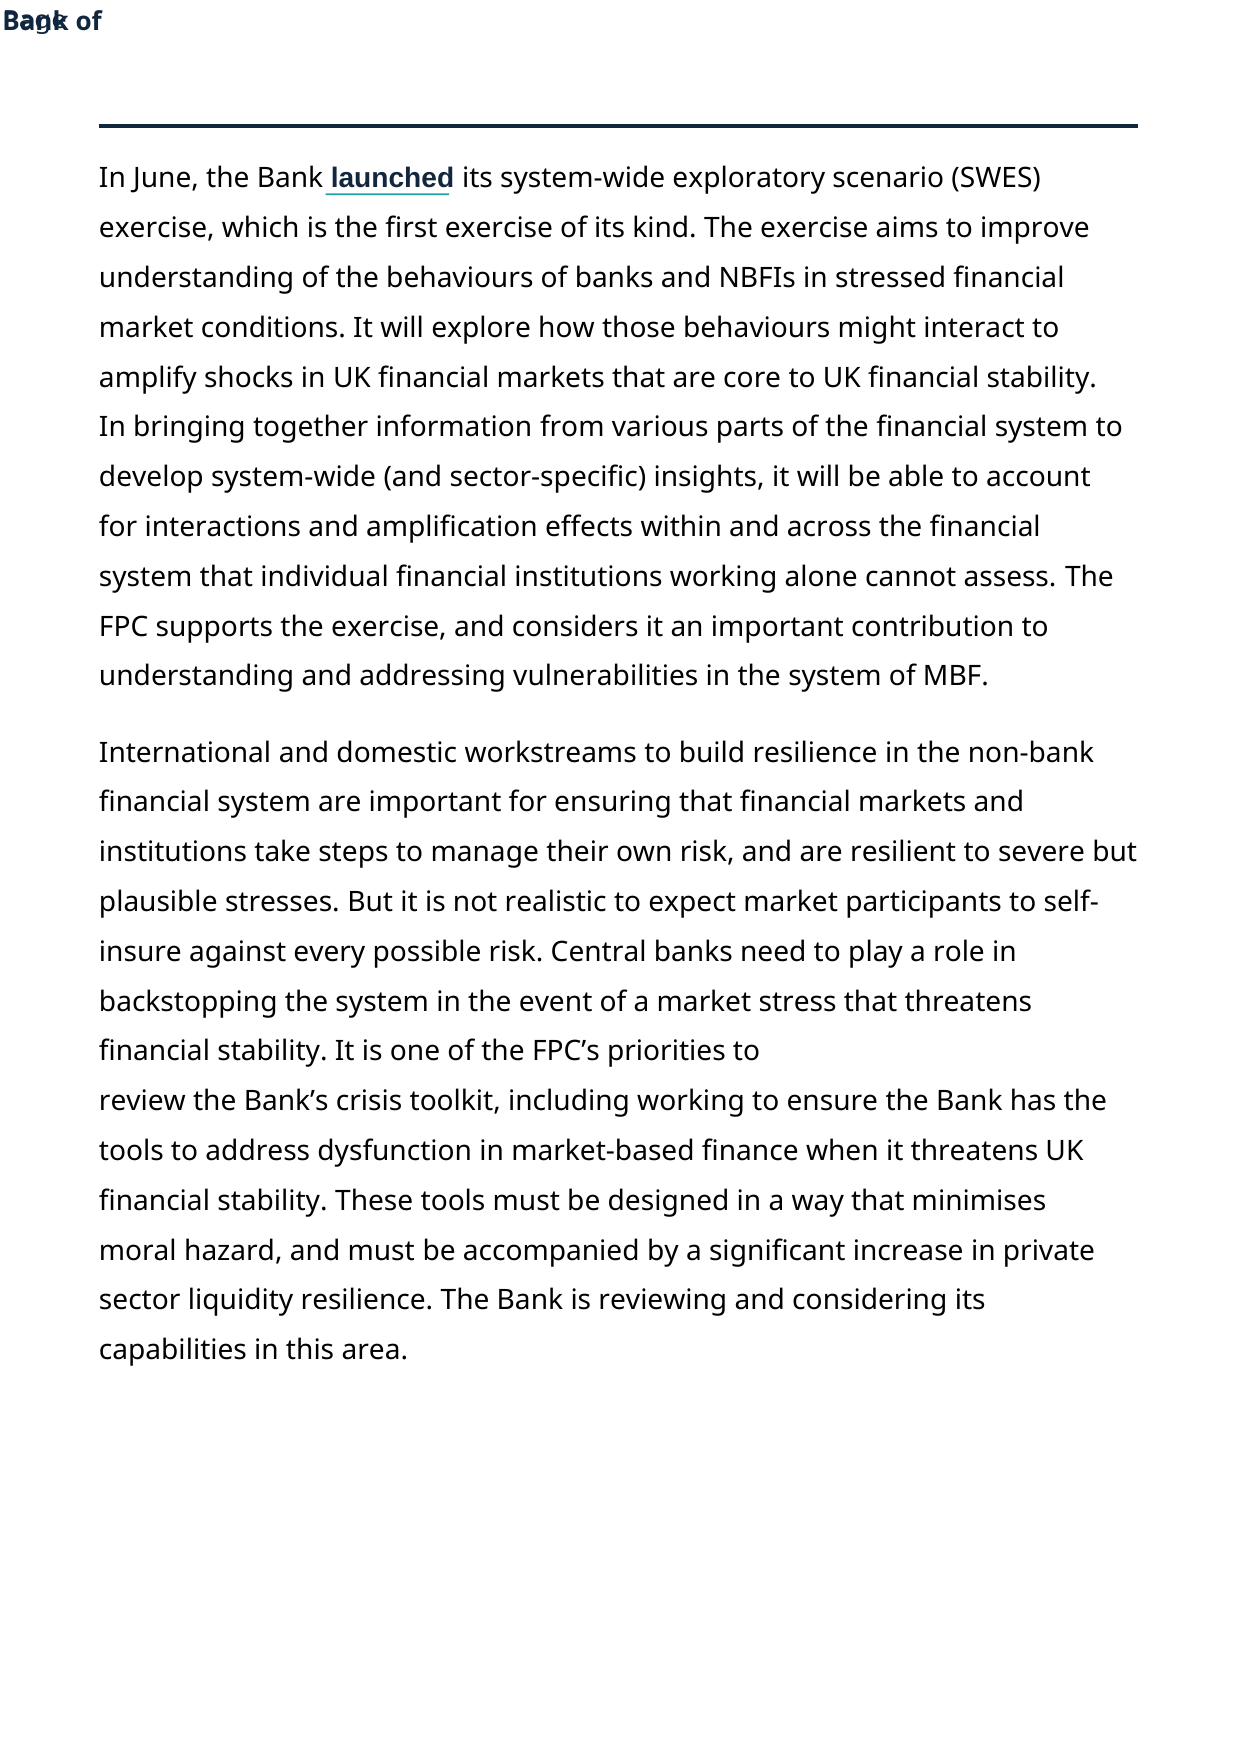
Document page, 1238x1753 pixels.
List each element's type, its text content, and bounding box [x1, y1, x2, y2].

text review the Bank’s crisis toolkit, including working to ensure the Bank has the tools to address dysfunction in market-based finance when it threatens UK financial stability. These tools must be designed in a way that minimises moral hazard, and must be accompanied by a significant increase in private sector liquidity resilience. The Bank is reviewing and considering its capabilities in this area. [99, 1081, 1128, 1368]
text International and domestic workstreams to build resilience in the non-bank financial system are important for ensuring that financial markets and institutions take steps to manage their own risk, and are resilient to severe but plausible stresses. But it is not realistic to expect market participants to self-insure against every possible risk. Central banks need to play a role in backstopping the system in the event of a market stress that threatens financial stability. It is one of the FPC’s priorities to [99, 732, 1139, 1069]
text In June, the Bank launched its system-wide exploratory scenario (SWES) exercise, which is the first exercise of its kind. The exercise aims to improve understanding of the behaviours of banks and NBFIs in stressed financial market conditions. It will explore how those behaviours might interact to amplify shocks in UK financial markets that are core to UK financial stability. In bringing together information from various parts of the financial system to develop system-wide (and sector-specific) insights, it will be able to account for interactions and amplification effects within and across the financial system that individual financial institutions working alone cannot assess. The FPC supports the exercise, and considers it an important contribution to understanding and addressing vulnerabilities in the system of MBF. [99, 158, 1123, 694]
